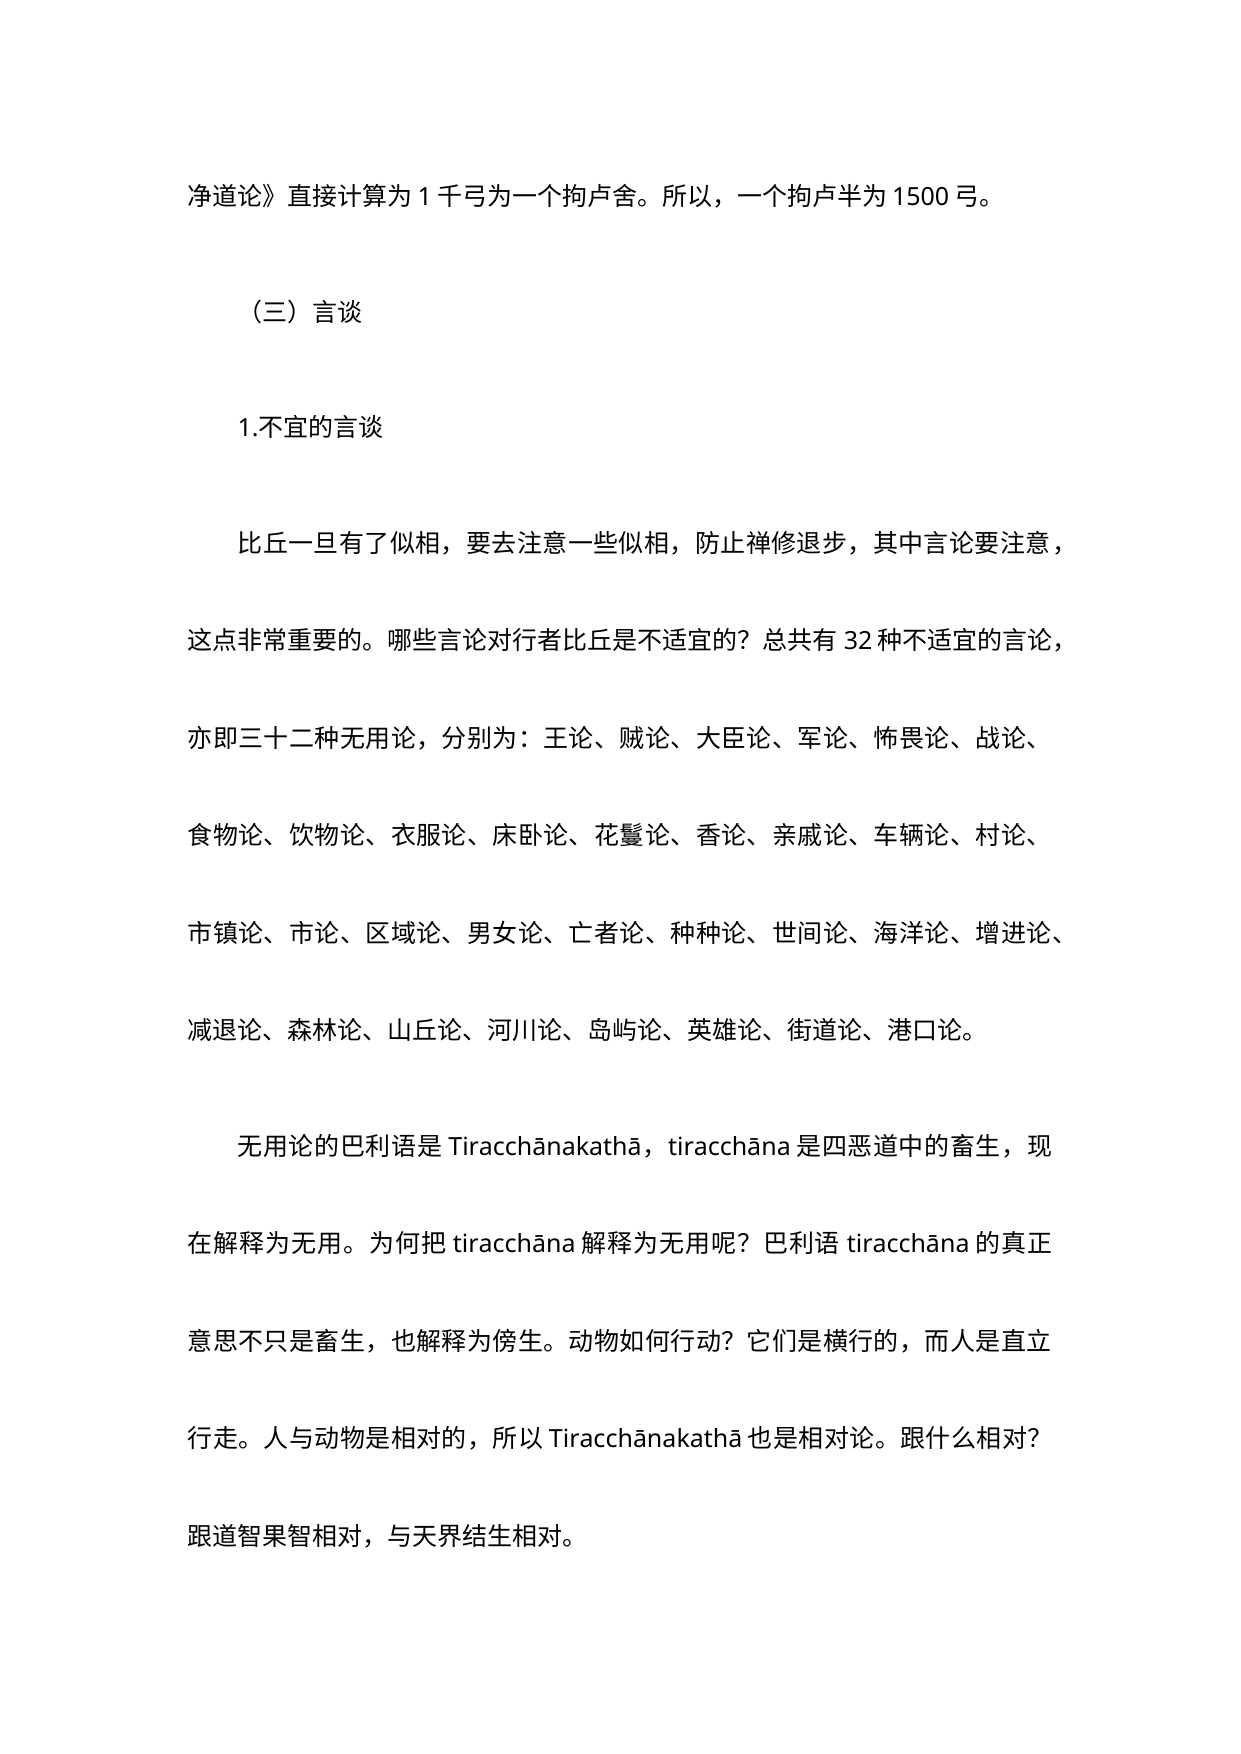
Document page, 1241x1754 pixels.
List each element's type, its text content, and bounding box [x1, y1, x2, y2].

text （三）言谈 [187, 278, 1053, 343]
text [187, 162, 1053, 227]
text 1.不宜的言谈 [187, 393, 1053, 458]
text 比丘一旦有了似相，要去注意一些似相，防止禅修退步，其中言论要注意，这点非常重要的。哪些言论对行者比丘是不适宜的？总共有32种不适宜的言论，亦即三十二种无用论，分别为：王论、贼论、大臣论、军论、怖畏论、战论、食物论、饮物论、衣服论、床卧论、花鬘论、香论、亲戚论、车辆论、村论、市镇论、市论、区域论、男女论、亡者论、种种论、世间论、海洋论、增进论、减退论、森林论、山丘论、河川论、岛屿论、英雄论、街道论、港口论。 [187, 509, 1053, 1061]
text 无用论的巴利语是Tiracchānakathā，tiracchāna是四恶道中的畜生，现在解释为无用。为何把tiracchāna解释为无用呢？巴利语tiracchāna的真正意思不只是畜生，也解释为傍生。动物如何行动？它们是横行的，而人是直立行走。人与动物是相对的，所以Tiracchānakathā也是相对论。跟什么相对？跟道智果智相对，与天界结生相对。 [187, 1112, 1053, 1567]
